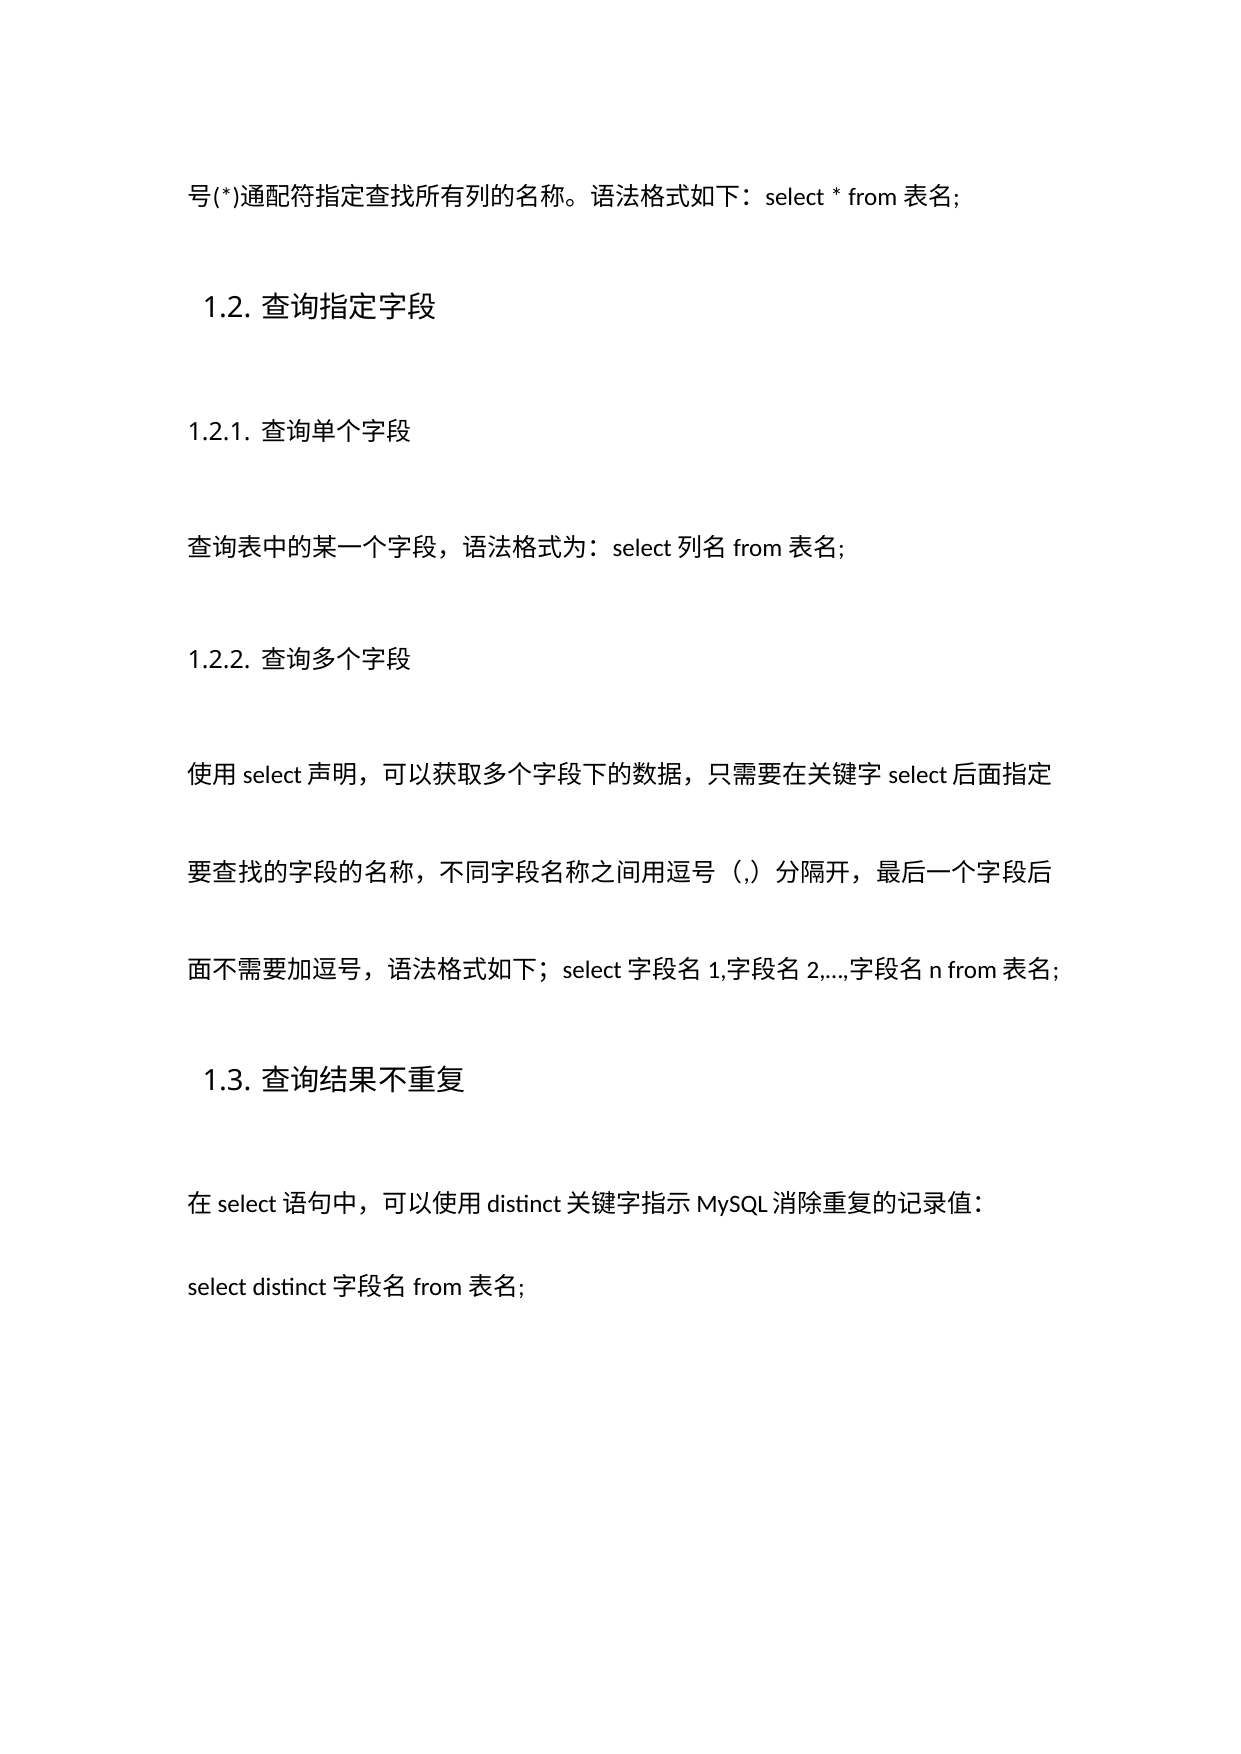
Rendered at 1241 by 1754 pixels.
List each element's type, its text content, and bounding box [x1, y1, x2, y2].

subtitle 查询结果不重复 [202, 1046, 1053, 1111]
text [187, 162, 1053, 227]
text 在select语句中，可以使用distinct关键字指示MySQL消除重复的记录值： [187, 1169, 1053, 1234]
subtitle 查询单个字段 [187, 397, 1053, 462]
subtitle 查询指定字段 [202, 272, 1053, 337]
text 查询表中的某一个字段，语法格式为：select 列名 from 表名; [187, 513, 1053, 578]
text 使用select声明，可以获取多个字段下的数据，只需要在关键字select后面指定要查找的字段的名称，不同字段名称之间用逗号（,）分隔开，最后一个字段后面不需要加逗号，语法格式如下；select 字段名1,字段名2,…,字段名n from 表名; [187, 740, 1053, 1000]
subtitle 查询多个字段 [187, 625, 1053, 690]
text select distinct 字段名 from 表名; [187, 1252, 1053, 1317]
